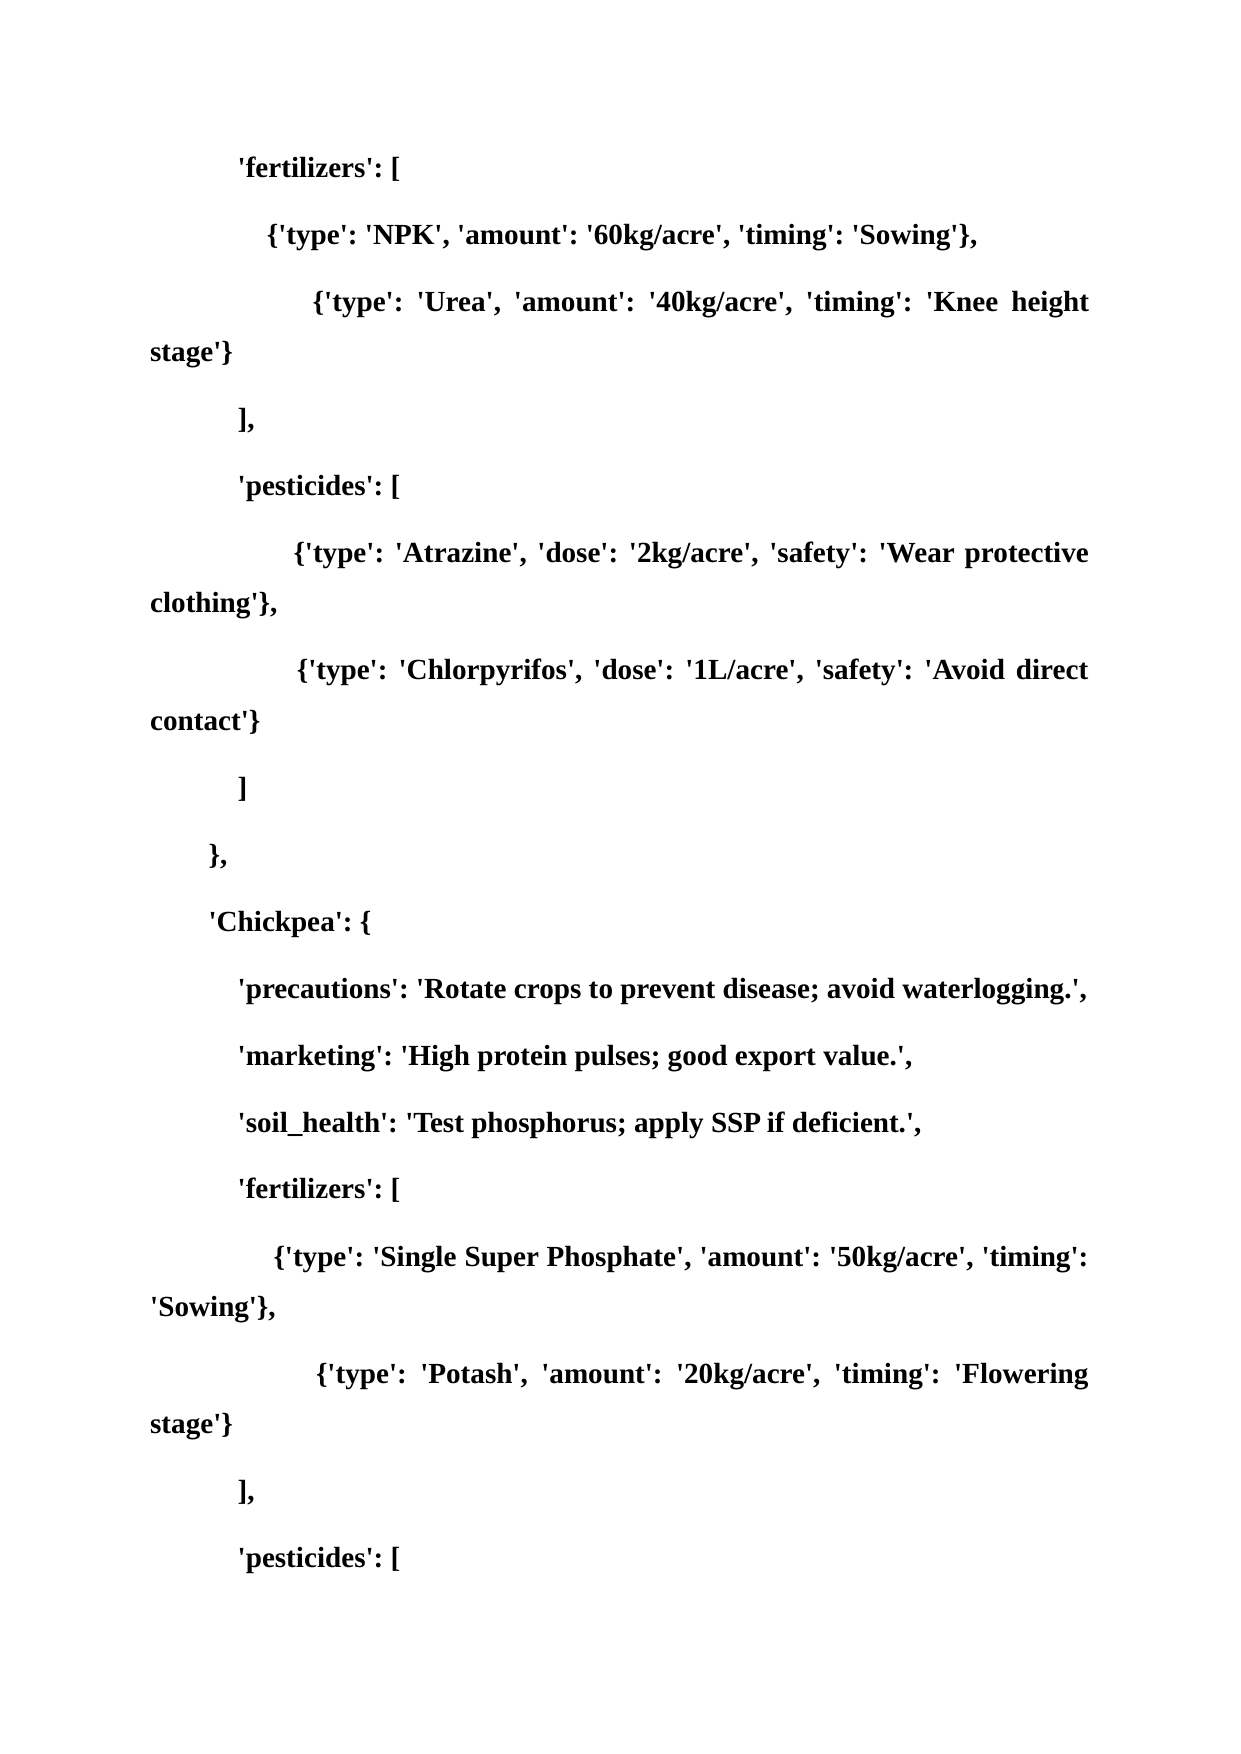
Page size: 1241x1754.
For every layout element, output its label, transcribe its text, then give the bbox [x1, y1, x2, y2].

text ], [150, 1473, 1090, 1507]
text 'pesticides': [ [150, 468, 1090, 502]
text {'type': 'Single Super Phosphate', 'amount': '50kg/acre', 'timing': 'Sowing'}, [150, 1239, 1090, 1322]
text ], [150, 401, 1090, 435]
text 'fertilizers': [ [150, 1172, 1090, 1205]
text 'precautions': 'Rotate crops to prevent disease; avoid waterlogging.', [150, 971, 1090, 1004]
text 'Chickpea': { [150, 904, 1090, 937]
text {'type': 'Potash', 'amount': '20kg/acre', 'timing': 'Flowering stage'} [150, 1356, 1090, 1440]
text 'soil_health': 'Test phosphorus; apply SSP if deficient.', [150, 1105, 1090, 1138]
text {'type': 'Urea', 'amount': '40kg/acre', 'timing': 'Knee height stage'} [150, 284, 1090, 368]
text ] [150, 770, 1090, 803]
text 'fertilizers': [ [150, 150, 1090, 183]
text {'type': 'NPK', 'amount': '60kg/acre', 'timing': 'Sowing'}, [150, 217, 1090, 251]
text {'type': 'Chlorpyrifos', 'dose': '1L/acre', 'safety': 'Avoid direct contact'} [150, 652, 1090, 736]
text }, [150, 837, 1090, 870]
text 'pesticides': [ [150, 1540, 1090, 1574]
text {'type': 'Atrazine', 'dose': '2kg/acre', 'safety': 'Wear protective clothing'}, [150, 535, 1090, 619]
text 'marketing': 'High protein pulses; good export value.', [150, 1038, 1090, 1071]
